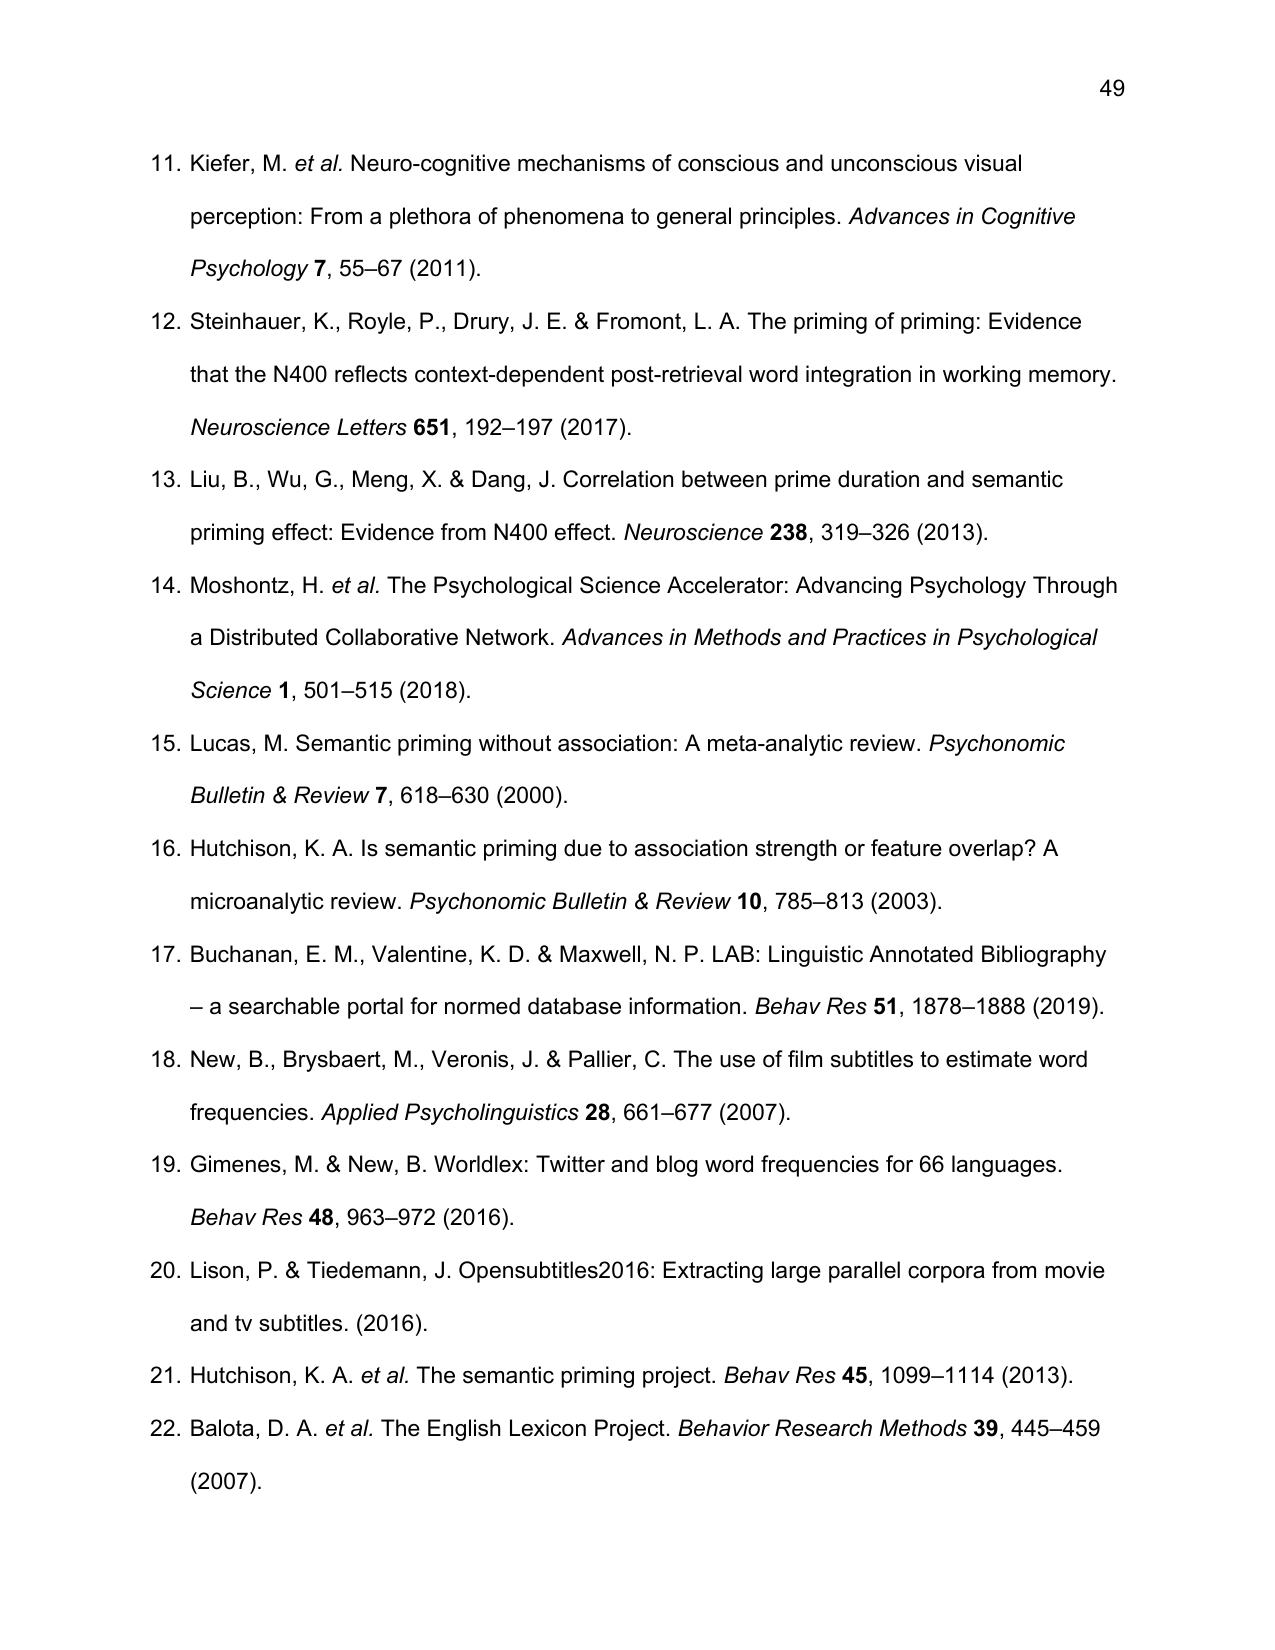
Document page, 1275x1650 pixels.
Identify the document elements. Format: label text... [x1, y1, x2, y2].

text 18. New, B., Brysbaert, M., Veronis, J. & Pallier, C. The use of film subtitles to estimate word frequencies. Applied Psycholinguistics 28, 661–677 (2007). [150, 1046, 1125, 1125]
text 13. Liu, B., Wu, G., Meng, X. & Dang, J. Correlation between prime duration and semantic priming effect: Evidence from N400 effect. Neuroscience 238, 319–326 (2013). [150, 466, 1125, 545]
text 19. Gimenes, M. & New, B. Worldlex: Twitter and blog word frequencies for 66 languages. Behav Res 48, 963–972 (2016). [150, 1151, 1125, 1231]
text 21. Hutchison, K. A. et al. The semantic priming project. Behav Res 45, 1099–1114 (2013). [150, 1362, 1125, 1389]
text 12. Steinhauer, K., Royle, P., Drury, J. E. & Fromont, L. A. The priming of priming: Evidence that the N400 reflects context-dependent post-retrieval word integration in working memory. Neuroscience Letters 651, 192–197 (2017). [150, 308, 1125, 440]
text 15. Lucas, M. Semantic priming without association: A meta-analytic review. Psychonomic Bulletin & Review 7, 618–630 (2000). [150, 730, 1125, 809]
text 22. Balota, D. A. et al. The English Lexicon Project. Behavior Research Methods 39, 445–459 (2007). [150, 1415, 1125, 1494]
text 20. Lison, P. & Tiedemann, J. Opensubtitles2016: Extracting large parallel corpora from movie and tv subtitles. (2016). [150, 1257, 1125, 1336]
text 14. Moshontz, H. et al. The Psychological Science Accelerator: Advancing Psychology Through a Distributed Collaborative Network. Advances in Methods and Practices in Psychological Science 1, 501–515 (2018). [150, 572, 1125, 703]
text 17. Buchanan, E. M., Valentine, K. D. & Maxwell, N. P. LAB: Linguistic Annotated Bibliography – a searchable portal for normed database information. Behav Res 51, 1878–1888 (2019). [150, 941, 1125, 1020]
text 16. Hutchison, K. A. Is semantic priming due to association strength or feature overlap? A microanalytic review. Psychonomic Bulletin & Review 10, 785–813 (2003). [150, 835, 1125, 914]
text 11. Kiefer, M. et al. Neuro-cognitive mechanisms of conscious and unconscious visual perception: From a plethora of phenomena to general principles. Advances in Cognitive Psychology 7, 55–67 (2011). [150, 150, 1125, 282]
